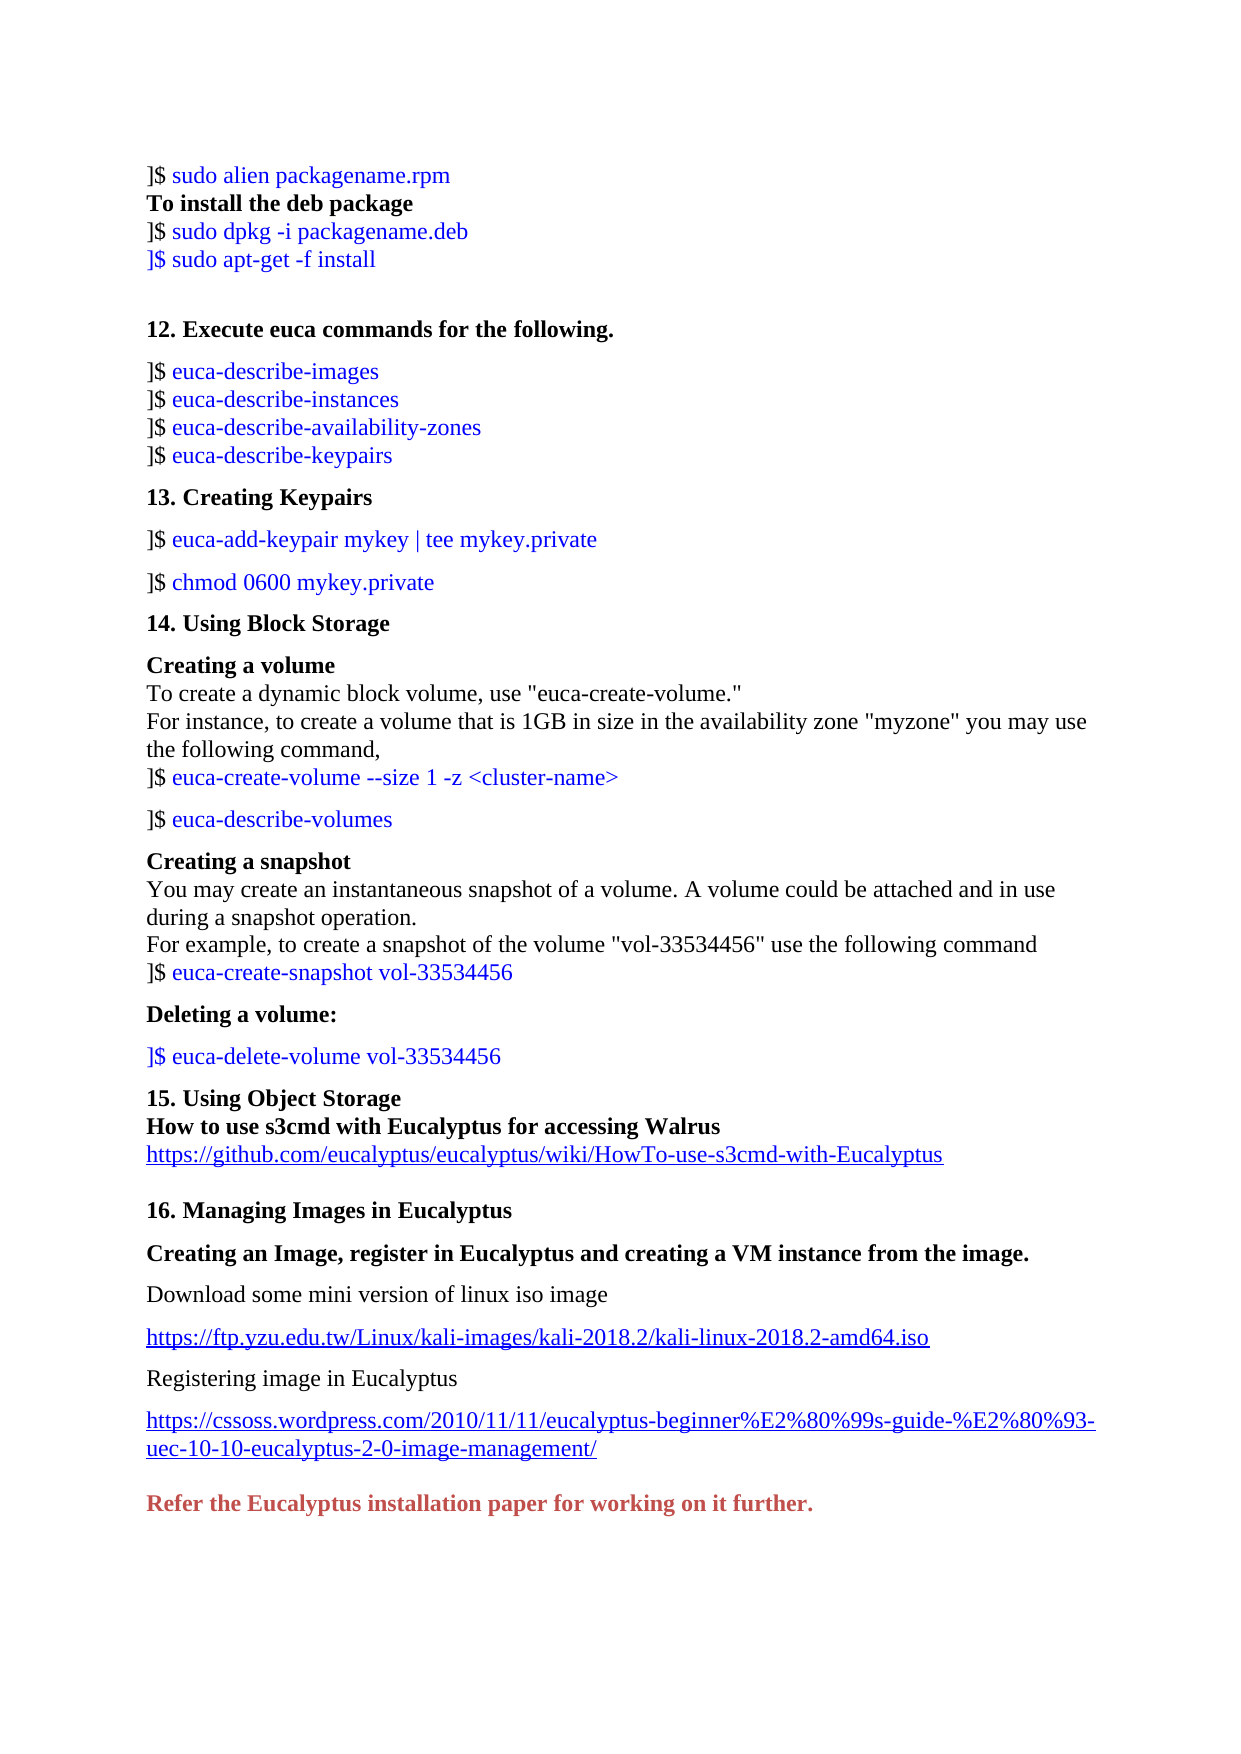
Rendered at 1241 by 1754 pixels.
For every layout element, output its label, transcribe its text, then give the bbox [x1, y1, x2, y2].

text Deleting a volume: [146, 1000, 1134, 1028]
text ]$ euca-describe-availability-zones [146, 413, 1134, 441]
text ]$ euca-delete-volume vol-33534456 [146, 1042, 1134, 1070]
text Download some mini version of linux iso image [146, 1280, 1134, 1308]
text https://ftp.yzu.edu.tw/Linux/kali-images/kali-2018.2/kali-linux-2018.2-amd64.iso Registering image in Eucalyptus [146, 1323, 988, 1392]
text For example, to create a snapshot of the volume "vol-33534456" use the following command [146, 930, 1134, 958]
text ]$ euca-create-volume --size 1 -z <cluster-name> [146, 763, 1134, 790]
list Execute euca commands for the following. [146, 315, 1134, 343]
list Managing Images in Eucalyptus [146, 1196, 1134, 1224]
text ]$ euca-describe-volumes [146, 805, 1134, 832]
list Using Object Storage [146, 1084, 1134, 1112]
list Using Block Storage Creating a volume [146, 595, 394, 678]
text Creating an Image, register in Eucalyptus and creating a VM instance from the image. [146, 1238, 1134, 1266]
text ]$ euca-describe-keypairs [146, 441, 1134, 469]
text ]$ euca-describe-images [146, 357, 1134, 385]
text https://github.com/eucalyptus/eucalyptus/wiki/HowTo-use-s3cmd-with-Eucalyptus [146, 1140, 1134, 1168]
text ]$ sudo dpkg -i packagename.deb [146, 217, 1134, 244]
text ]$ sudo alien packagename.rpm [146, 161, 1134, 188]
text For instance, to create a volume that is 1GB in size in the availability zone "myzone" you may use the following command, [146, 707, 1112, 762]
text To install the deb package [146, 189, 1134, 217]
text https://cssoss.wordpress.com/2010/11/11/eucalyptus-beginner%E2%80%99s-guide-%E2%80%93- uec-10-10-eucalyptus-2-0-image-management/ [146, 1406, 1112, 1461]
text ]$ sudo apt-get -f install [146, 245, 1134, 273]
text To create a dynamic block volume, use "euca-create-volume." [146, 679, 1134, 707]
text ]$ euca-add-keypair mykey | tee mykey.private [146, 525, 1134, 553]
text ]$ euca-create-snapshot vol-33534456 [146, 958, 1134, 986]
text You may create an instantaneous snapshot of a volume. A volume could be attached and in use during a snapshot operation. [146, 875, 1112, 930]
text ]$ euca-describe-instances [146, 385, 1134, 413]
list Creating Keypairs [146, 483, 1134, 511]
text Creating a snapshot [146, 847, 1134, 874]
text How to use s3cmd with Eucalyptus for accessing Walrus [146, 1112, 1134, 1140]
text ]$ chmod 0600 mykey.private [146, 567, 1134, 595]
text Refer the Eucalyptus installation paper for working on it further. [146, 1489, 1134, 1517]
